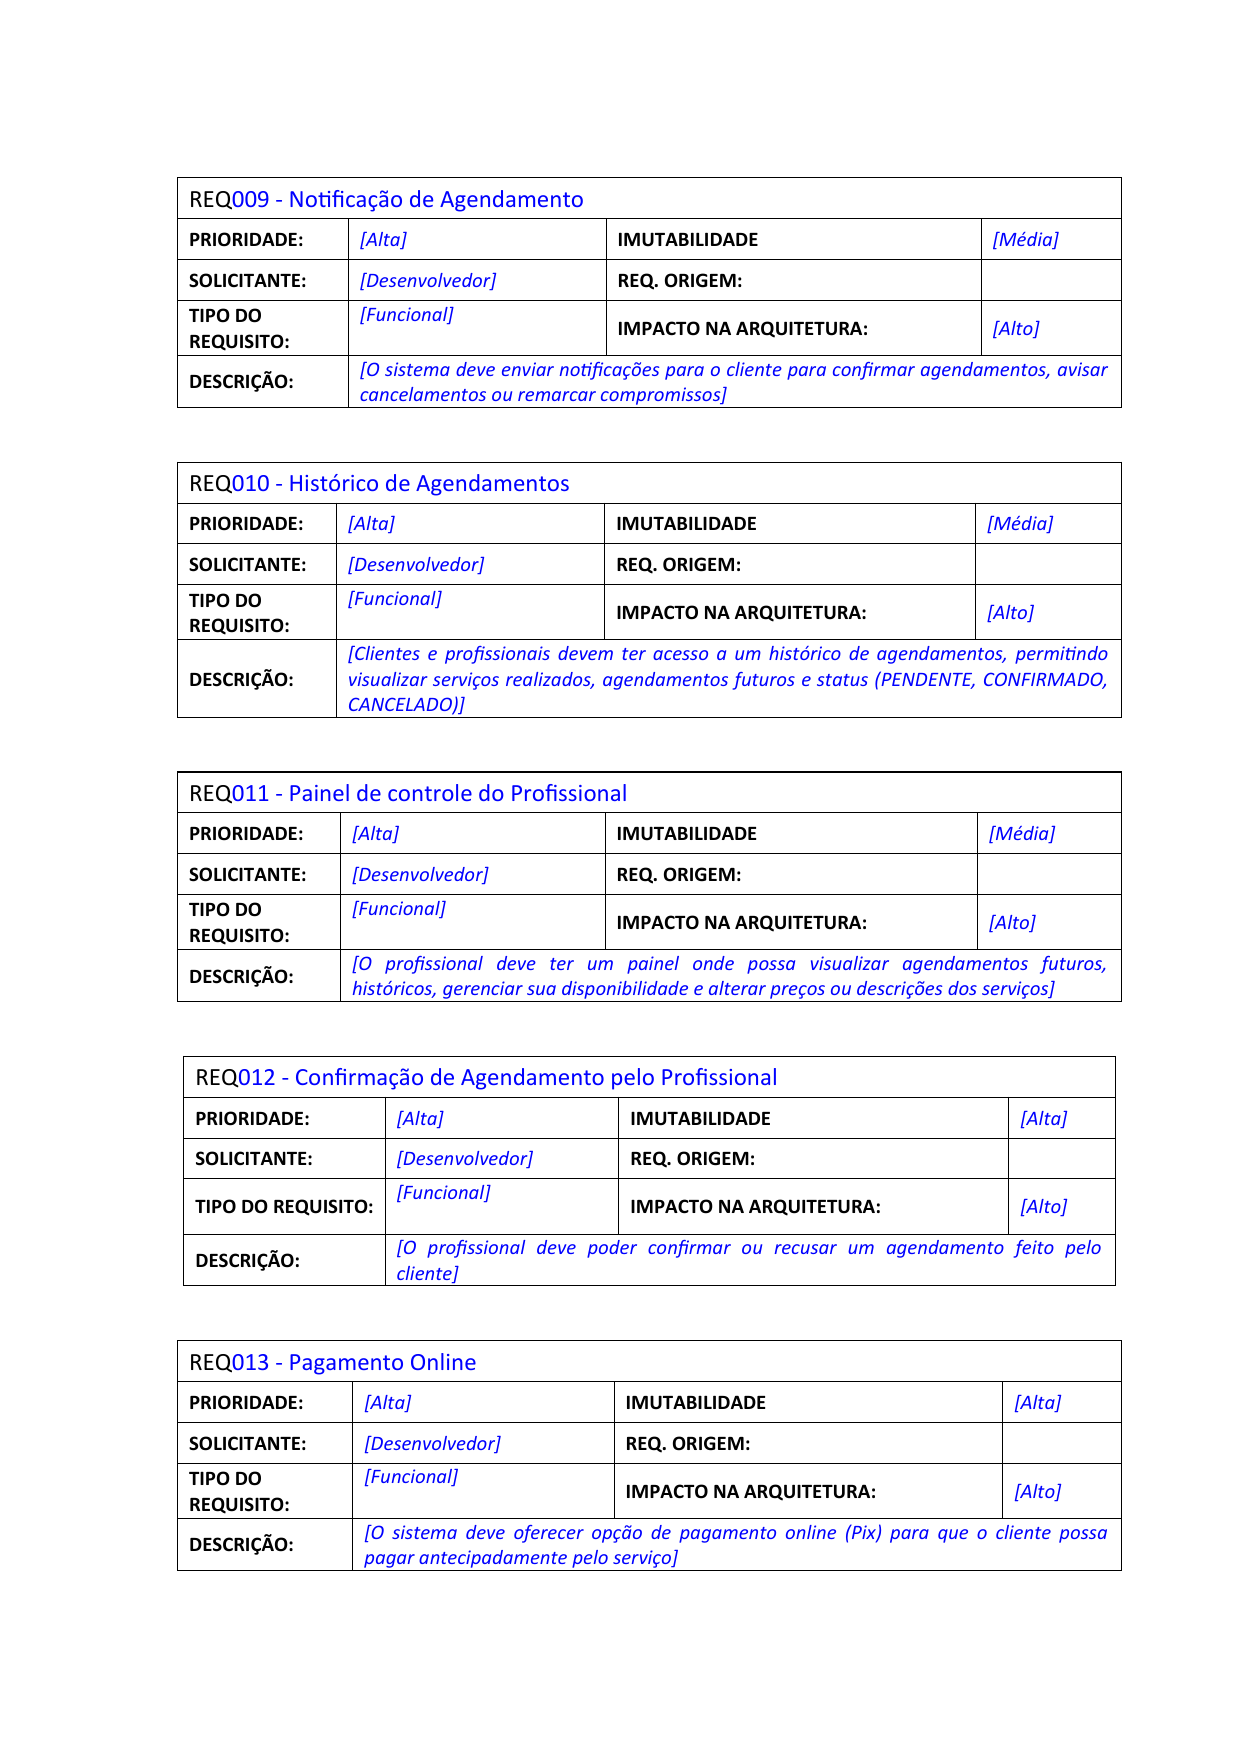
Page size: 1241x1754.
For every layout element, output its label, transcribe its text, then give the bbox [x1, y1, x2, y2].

table_cell PRIORIDADE: [178, 813, 340, 853]
table_cell [Alto] [978, 895, 1121, 949]
table_cell [Funcional] [341, 895, 605, 949]
table_cell [Média] [978, 813, 1121, 853]
table_cell [Alta] [1009, 1098, 1115, 1137]
table_cell SOLICITANTE: [184, 1139, 385, 1178]
table_cell REQ. ORIGEM: [606, 854, 977, 894]
table_cell DESCRIÇÃO: [178, 640, 336, 717]
table_cell [O profissional deve ter um painel onde possa visualizar agendamentos futuros, históricos, gerenciar sua disponibilidade e alterar preços ou descrições dos serviços] [341, 950, 1121, 1001]
table_cell [982, 260, 1121, 300]
table_cell REQ. ORIGEM: [607, 260, 981, 300]
table_cell SOLICITANTE: [178, 260, 348, 300]
table_cell PRIORIDADE: [178, 1382, 352, 1422]
table_cell IMPACTO NA ARQUITETURA: [615, 1464, 1002, 1518]
table_cell PRIORIDADE: [178, 219, 348, 259]
table_cell IMPACTO NA ARQUITETURA: [606, 895, 977, 949]
table_cell IMPACTO NA ARQUITETURA: [619, 1179, 1008, 1233]
table_cell [Desenvolvedor] [353, 1423, 614, 1463]
table_cell [978, 854, 1121, 894]
table_cell [Alta] [341, 813, 605, 853]
table_cell [Funcional] [353, 1464, 614, 1518]
table_cell IMUTABILIDADE [606, 813, 977, 853]
table_cell DESCRIÇÃO: [178, 1519, 352, 1570]
table_cell IMPACTO NA ARQUITETURA: [605, 585, 975, 639]
table_cell DESCRIÇÃO: [184, 1235, 385, 1285]
table_header REQ013 - Pagamento Online [178, 1341, 1121, 1381]
table_cell SOLICITANTE: [178, 544, 336, 584]
table_cell [Média] [982, 219, 1121, 259]
table_cell [976, 544, 1121, 584]
table_cell REQ. ORIGEM: [619, 1139, 1008, 1178]
table_header REQ009 - Notificação de Agendamento [178, 178, 1121, 218]
table_cell [Desenvolvedor] [349, 260, 606, 300]
table_cell IMUTABILIDADE [605, 504, 975, 543]
table_cell IMUTABILIDADE [619, 1098, 1008, 1137]
table_cell [1003, 1423, 1121, 1463]
table_cell [Alta] [1003, 1382, 1121, 1422]
table_cell IMUTABILIDADE [615, 1382, 1002, 1422]
table_cell TIPO DO REQUISITO: [184, 1179, 385, 1233]
table_header REQ011 - Painel de controle do Profissional [178, 773, 1121, 812]
table_cell [Alta] [349, 219, 606, 259]
table_cell SOLICITANTE: [178, 1423, 352, 1463]
table_cell [Desenvolvedor] [341, 854, 605, 894]
table_cell PRIORIDADE: [184, 1098, 385, 1137]
table_cell [O sistema deve enviar notificações para o cliente para confirmar agendamentos, avisar cancelamentos ou remarcar compromissos] [349, 356, 1121, 407]
table_cell REQ. ORIGEM: [605, 544, 975, 584]
table_cell [Alto] [1009, 1179, 1115, 1233]
table_cell [Média] [976, 504, 1121, 543]
table_cell [Alta] [386, 1098, 618, 1137]
table_cell DESCRIÇÃO: [178, 950, 340, 1001]
table_cell DESCRIÇÃO: [178, 356, 348, 407]
table_cell TIPO DO REQUISITO: [178, 301, 348, 355]
table_cell SOLICITANTE: [178, 854, 340, 894]
table_cell [Alta] [353, 1382, 614, 1422]
table_cell REQ. ORIGEM: [615, 1423, 1002, 1463]
table_cell [Desenvolvedor] [337, 544, 604, 584]
table_cell [Alto] [982, 301, 1121, 355]
table_cell [Desenvolvedor] [386, 1139, 618, 1178]
table_cell [Alto] [976, 585, 1121, 639]
table_cell [Funcional] [337, 585, 604, 639]
table_cell IMPACTO NA ARQUITETURA: [607, 301, 981, 355]
table_cell [1009, 1139, 1115, 1178]
table_cell [Alto] [1003, 1464, 1121, 1518]
table_header REQ010 - Histórico de Agendamentos [178, 463, 1121, 502]
table_cell TIPO DO REQUISITO: [178, 895, 340, 949]
table_cell TIPO DO REQUISITO: [178, 585, 336, 639]
table_cell TIPO DO REQUISITO: [178, 1464, 352, 1518]
table_cell [Funcional] [349, 301, 606, 355]
table_header REQ012 - Confirmação de Agendamento pelo Profissional [184, 1057, 1115, 1097]
table_cell [O sistema deve oferecer opção de pagamento online (Pix) para que o cliente possa pagar antecipadamente pelo serviço] [353, 1519, 1121, 1570]
table_cell [O profissional deve poder confirmar ou recusar um agendamento feito pelo cliente] [386, 1235, 1115, 1285]
table_cell [Funcional] [386, 1179, 618, 1233]
table_cell PRIORIDADE: [178, 504, 336, 543]
table_cell [Clientes e profissionais devem ter acesso a um histórico de agendamentos, permitindo visualizar serviços realizados, agendamentos futuros e status (PENDENTE, CONFIRMADO, CANCELADO)] [337, 640, 1121, 717]
table_cell IMUTABILIDADE [607, 219, 981, 259]
table_cell [Alta] [337, 504, 604, 543]
